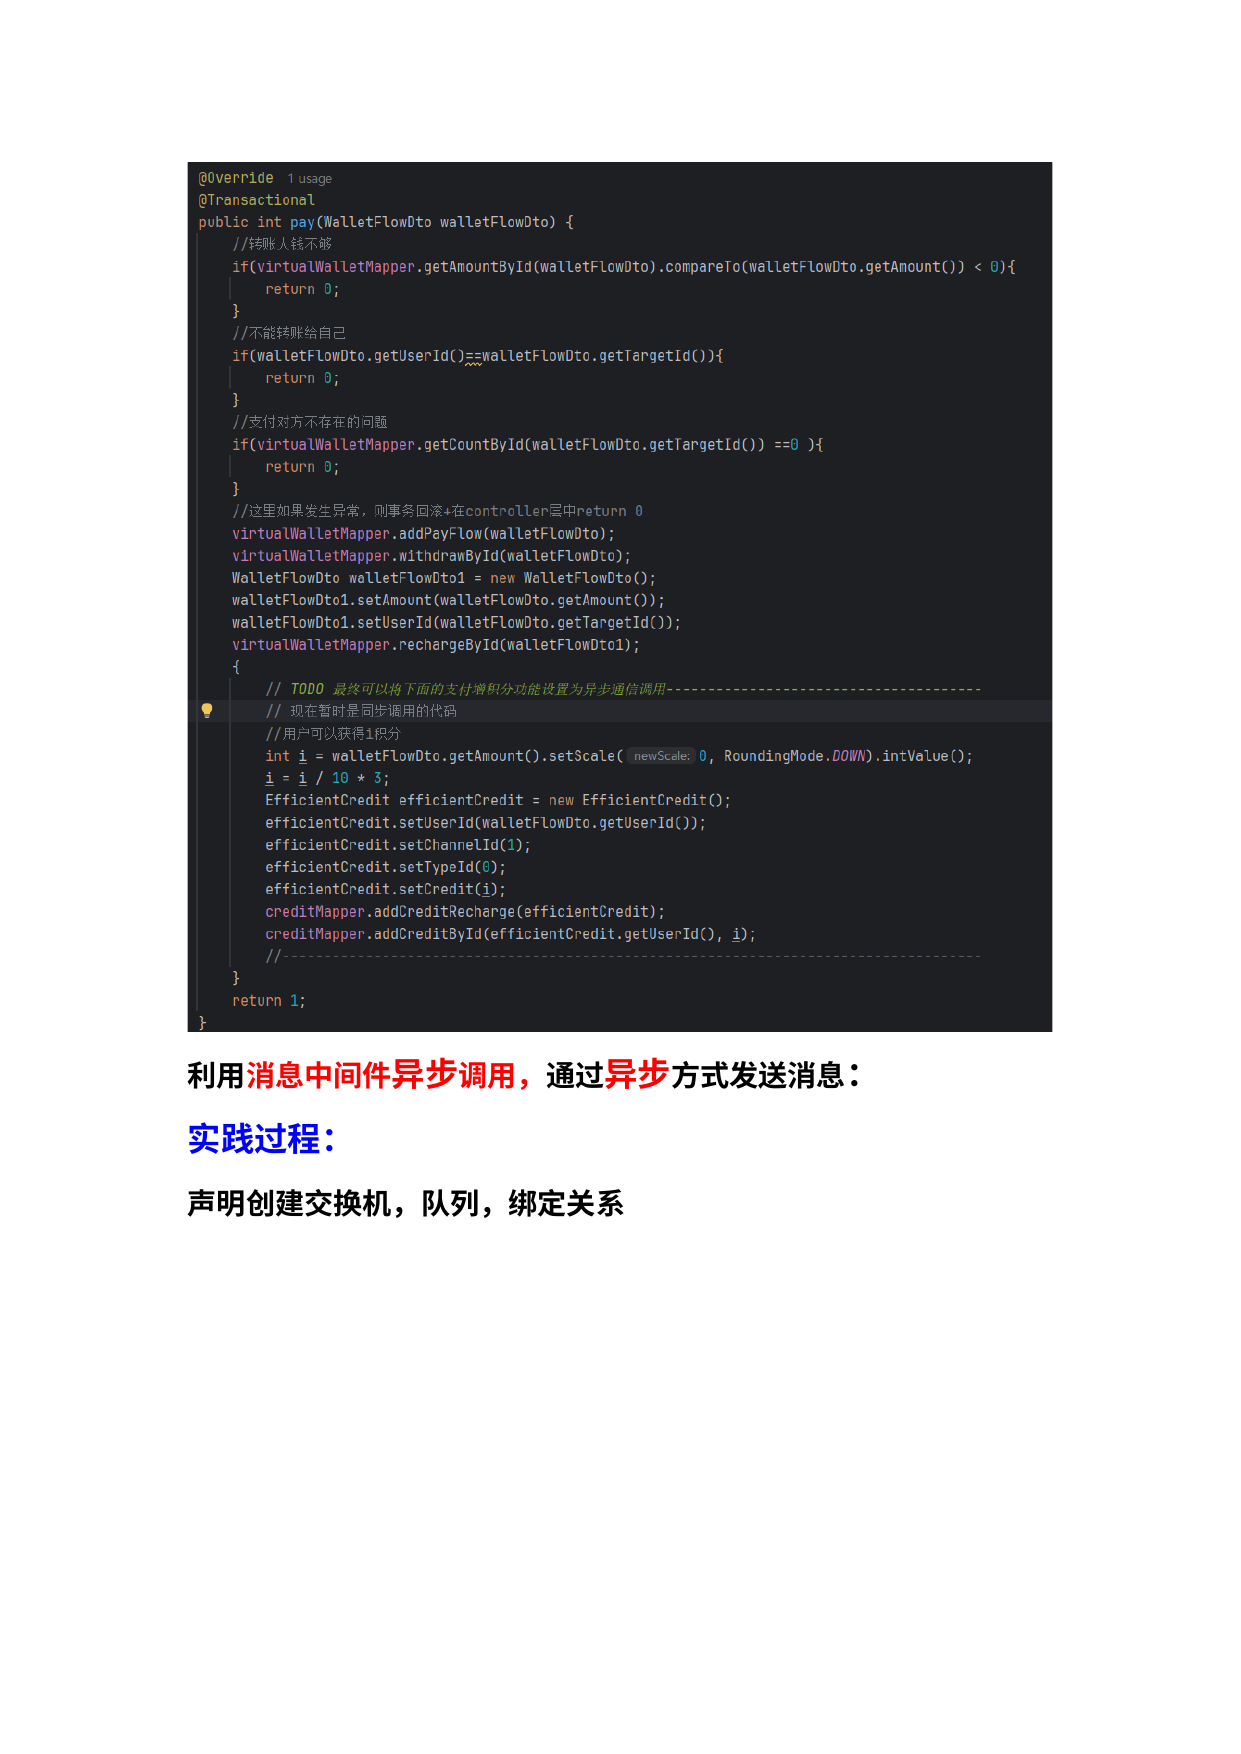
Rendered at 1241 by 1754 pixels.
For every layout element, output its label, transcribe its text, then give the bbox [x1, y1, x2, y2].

list 利用消息中间件异步调用，通过异步方式发送消息： [187, 1039, 1053, 1104]
list 声明创建交换机，队列，绑定关系 [187, 1169, 1053, 1234]
picture [187, 162, 1053, 1032]
list 实践过程： [187, 1104, 1053, 1169]
